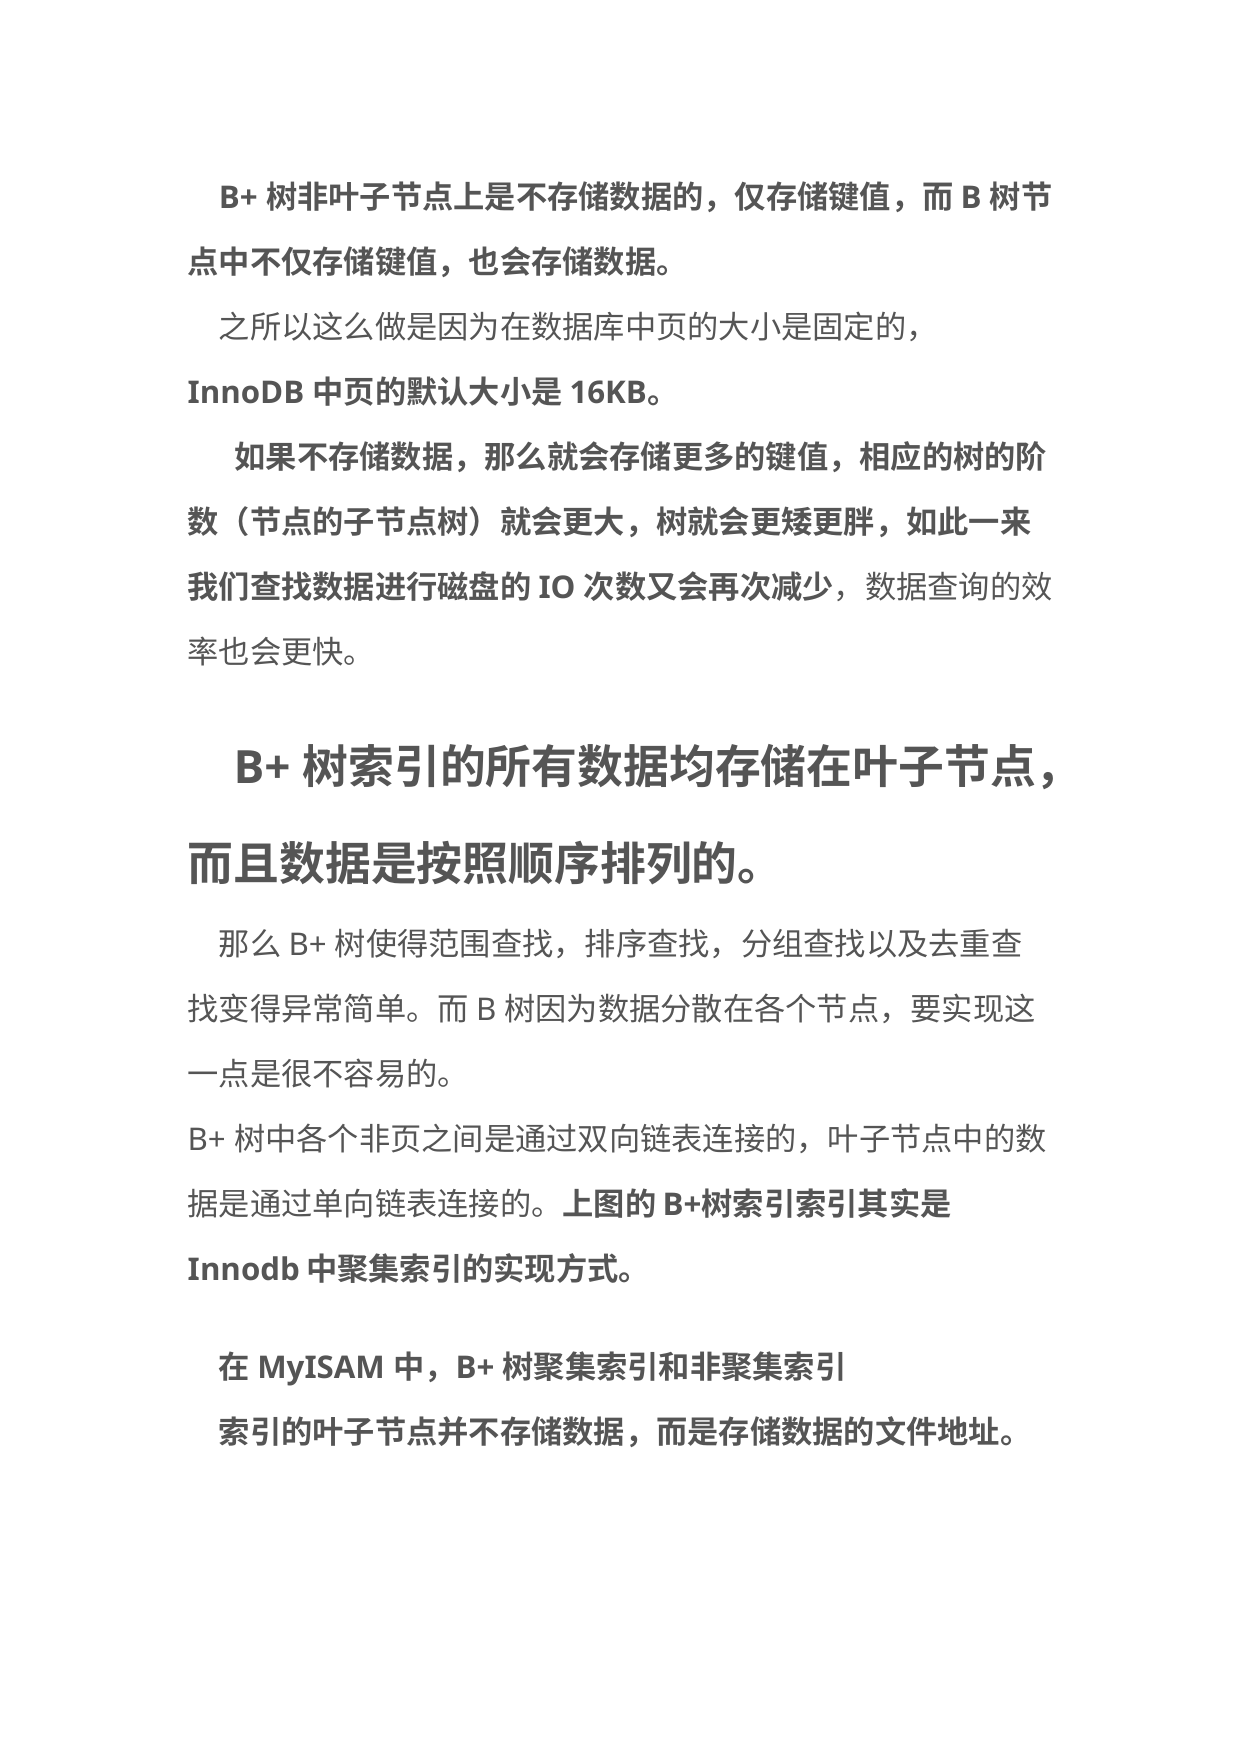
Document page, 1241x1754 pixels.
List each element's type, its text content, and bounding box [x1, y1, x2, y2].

text B+ 树索引的所有数据均存储在叶子节点，而且数据是按照顺序排列的。 [187, 714, 1053, 909]
text B+ 树中各个非页之间是通过双向链表连接的，叶子节点中的数据是通过单向链表连接的。上图的B+树索引索引其实是Innodb中聚集索引的实现方式。 [187, 1104, 1053, 1299]
text 索引的叶子节点并不存储数据，而是存储数据的文件地址。 [187, 1397, 1053, 1462]
text 那么 B+ 树使得范围查找，排序查找，分组查找以及去重查找变得异常简单。而 B 树因为数据分散在各个节点，要实现这一点是很不容易的。 [187, 909, 1053, 1104]
text 在 MyISAM 中，B+ 树聚集索引和非聚集索引 [187, 1332, 1053, 1397]
text 之所以这么做是因为在数据库中页的大小是固定的，InnoDB 中页的默认大小是 16KB。 [187, 292, 1053, 422]
text B+ 树非叶子节点上是不存储数据的，仅存储键值，而 B 树节点中不仅存储键值，也会存储数据。 [187, 162, 1053, 292]
text 如果不存储数据，那么就会存储更多的键值，相应的树的阶数（节点的子节点树）就会更大，树就会更矮更胖，如此一来我们查找数据进行磁盘的 IO 次数又会再次减少，数据查询的效率也会更快。 [187, 422, 1053, 682]
